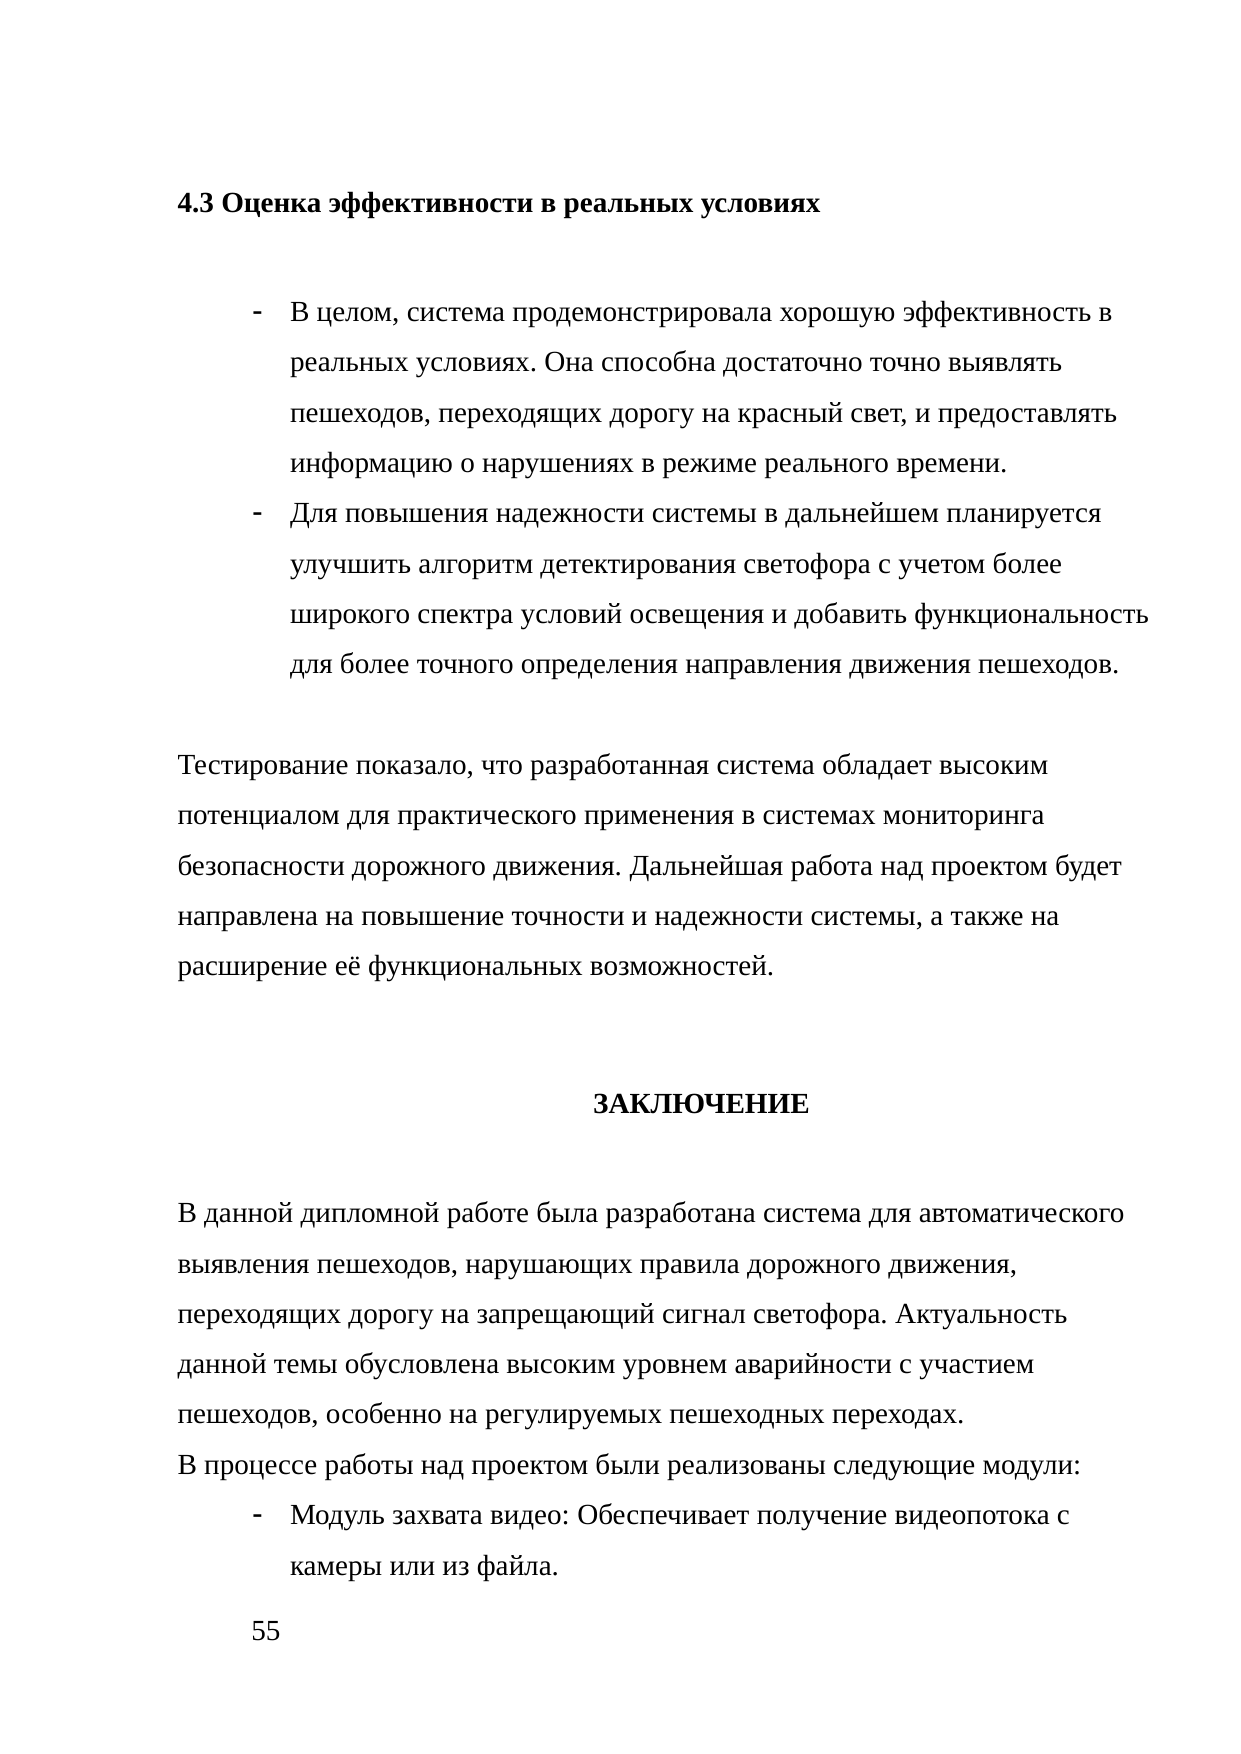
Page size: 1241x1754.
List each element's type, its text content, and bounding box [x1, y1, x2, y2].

list Для повышения надежности системы в дальнейшем планируется улучшить алгоритм детектирования светофора с учетом более широкого спектра условий освещения и добавить функциональность для более точного определения направления движения пешеходов. [252, 495, 1152, 680]
text Тестирование показало, что разработанная система обладает высоким потенциалом для практического применения в системах мониторинга безопасности дорожного движения. Дальнейшая работа над проектом будет направлена на повышение точности и надежности системы, а также на расширение её функциональных возможностей. [177, 747, 1152, 982]
list В целом, система продемонстрировала хорошую эффективность в реальных условиях. Она способна достаточно точно выявлять пешеходов, переходящих дорогу на красный свет, и предоставлять информацию о нарушениях в режиме реального времени. [252, 294, 1152, 479]
text В данной дипломной работе была разработана система для автоматического выявления пешеходов, нарушающих правила дорожного движения, переходящих дорогу на запрещающий сигнал светофора. Актуальность данной темы обусловлена высоким уровнем аварийности с участием пешеходов, особенно на регулируемых пешеходных переходах. [177, 1195, 1152, 1430]
list Модуль захвата видео: Обеспечивает получение видеопотока с камеры или из файла. [252, 1497, 1152, 1581]
text В процессе работы над проектом были реализованы следующие модули: [177, 1447, 1152, 1481]
subtitle 4.3 Оценка эффективности в реальных условиях [177, 185, 1152, 219]
subtitle ЗАКЛЮЧЕНИЕ [177, 1086, 1152, 1120]
